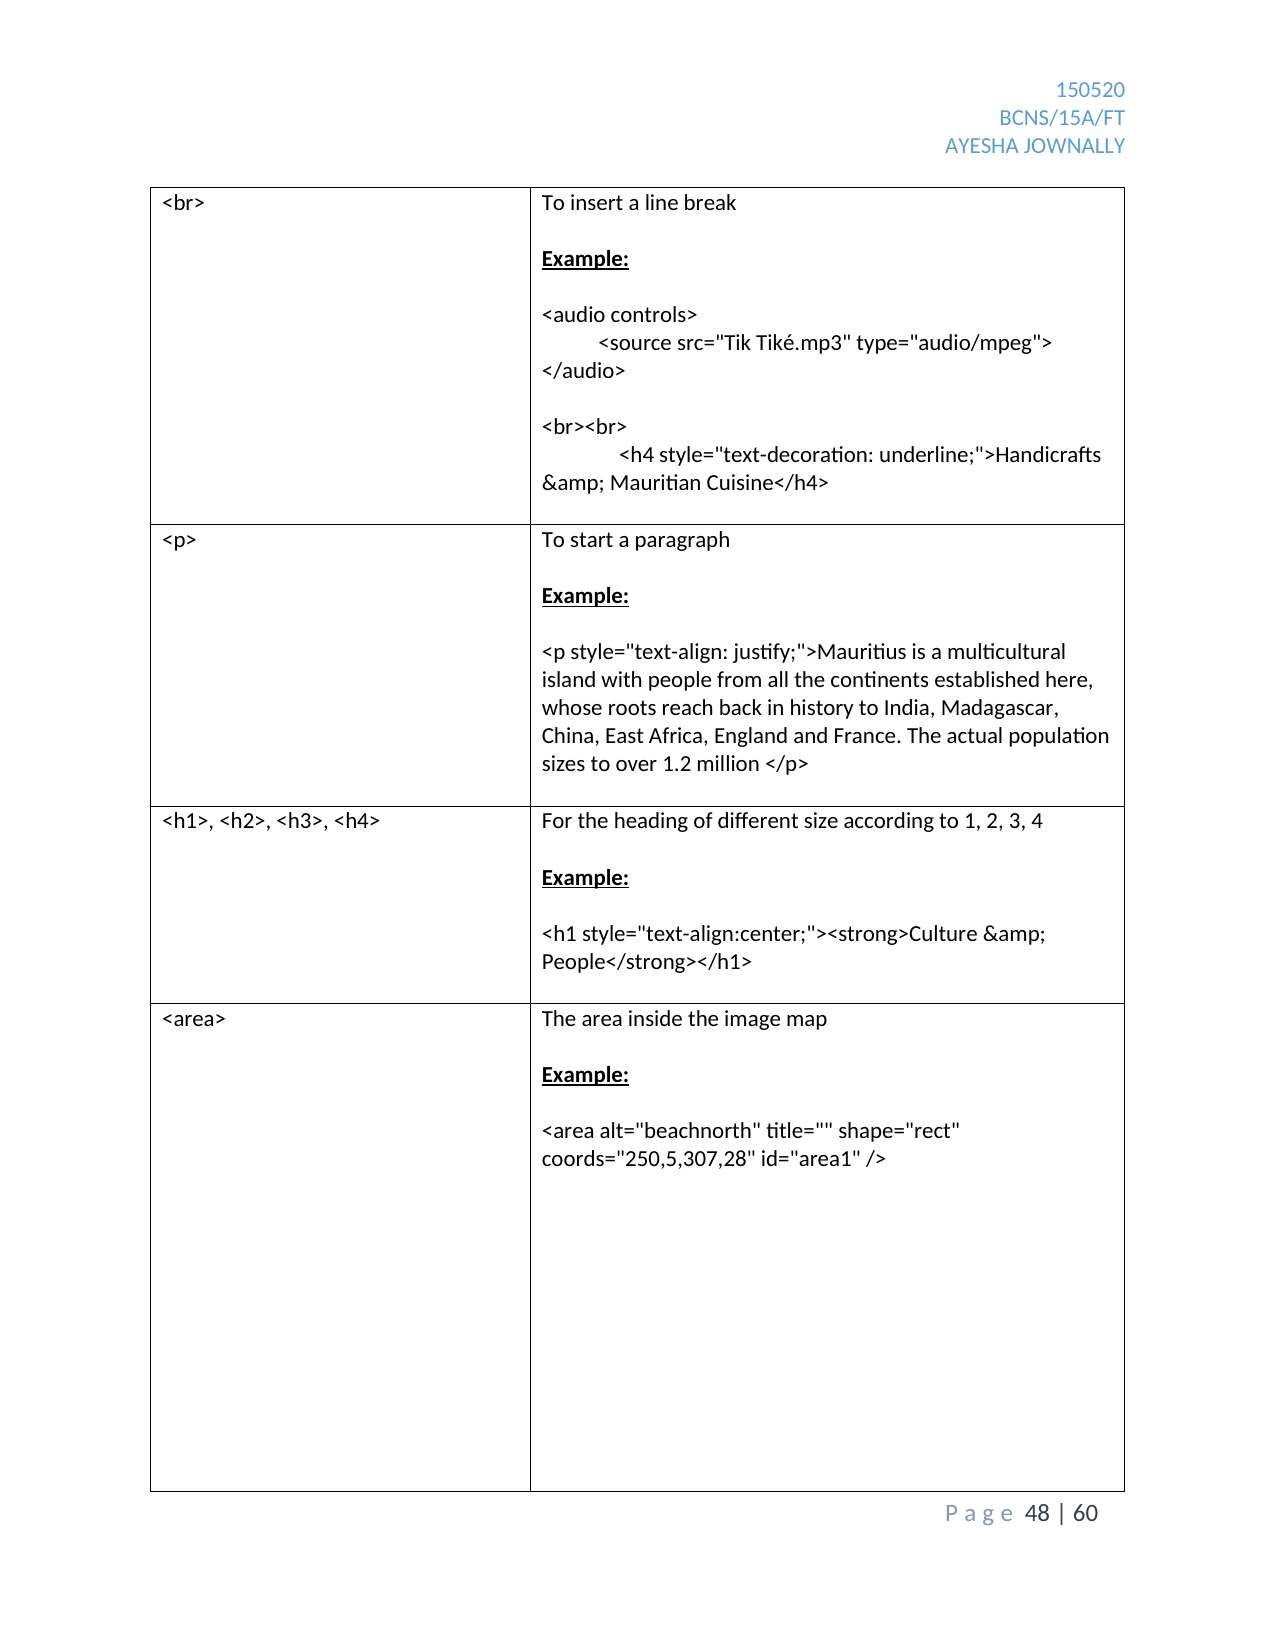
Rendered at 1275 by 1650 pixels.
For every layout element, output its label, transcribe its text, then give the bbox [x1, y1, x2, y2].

table_cell The area inside the image map Example: <area alt="beachnorth" title="" shape="rect" coords="250,5,307,28" id="area1" /> [531, 1004, 1124, 1491]
table_cell <h1>, <h2>, <h3>, <h4> [151, 807, 530, 1003]
table_cell <area> [151, 1004, 530, 1491]
table_cell For the heading of different size according to 1, 2, 3, 4 Example: <h1 style="text-align:center;"><strong>Culture &amp; People</strong></h1> [531, 807, 1124, 1003]
table_cell <p> [151, 525, 530, 806]
table_cell To insert a line break Example: <audio controls> <source src="Tik Tiké.mp3" type="audio/mpeg"> </audio> <br><br> <h4 style="text-decoration: underline;">Handicrafts &amp; Mauritian Cuisine</h4> [531, 188, 1124, 524]
table_cell To start a paragraph Example: <p style="text-align: justify;">Mauritius is a multicultural island with people from all the continents established here, whose roots reach back in history to India, Madagascar, China, East Africa, England and France. The actual population sizes to over 1.2 million </p> [531, 525, 1124, 806]
table_cell <br> [151, 188, 530, 524]
